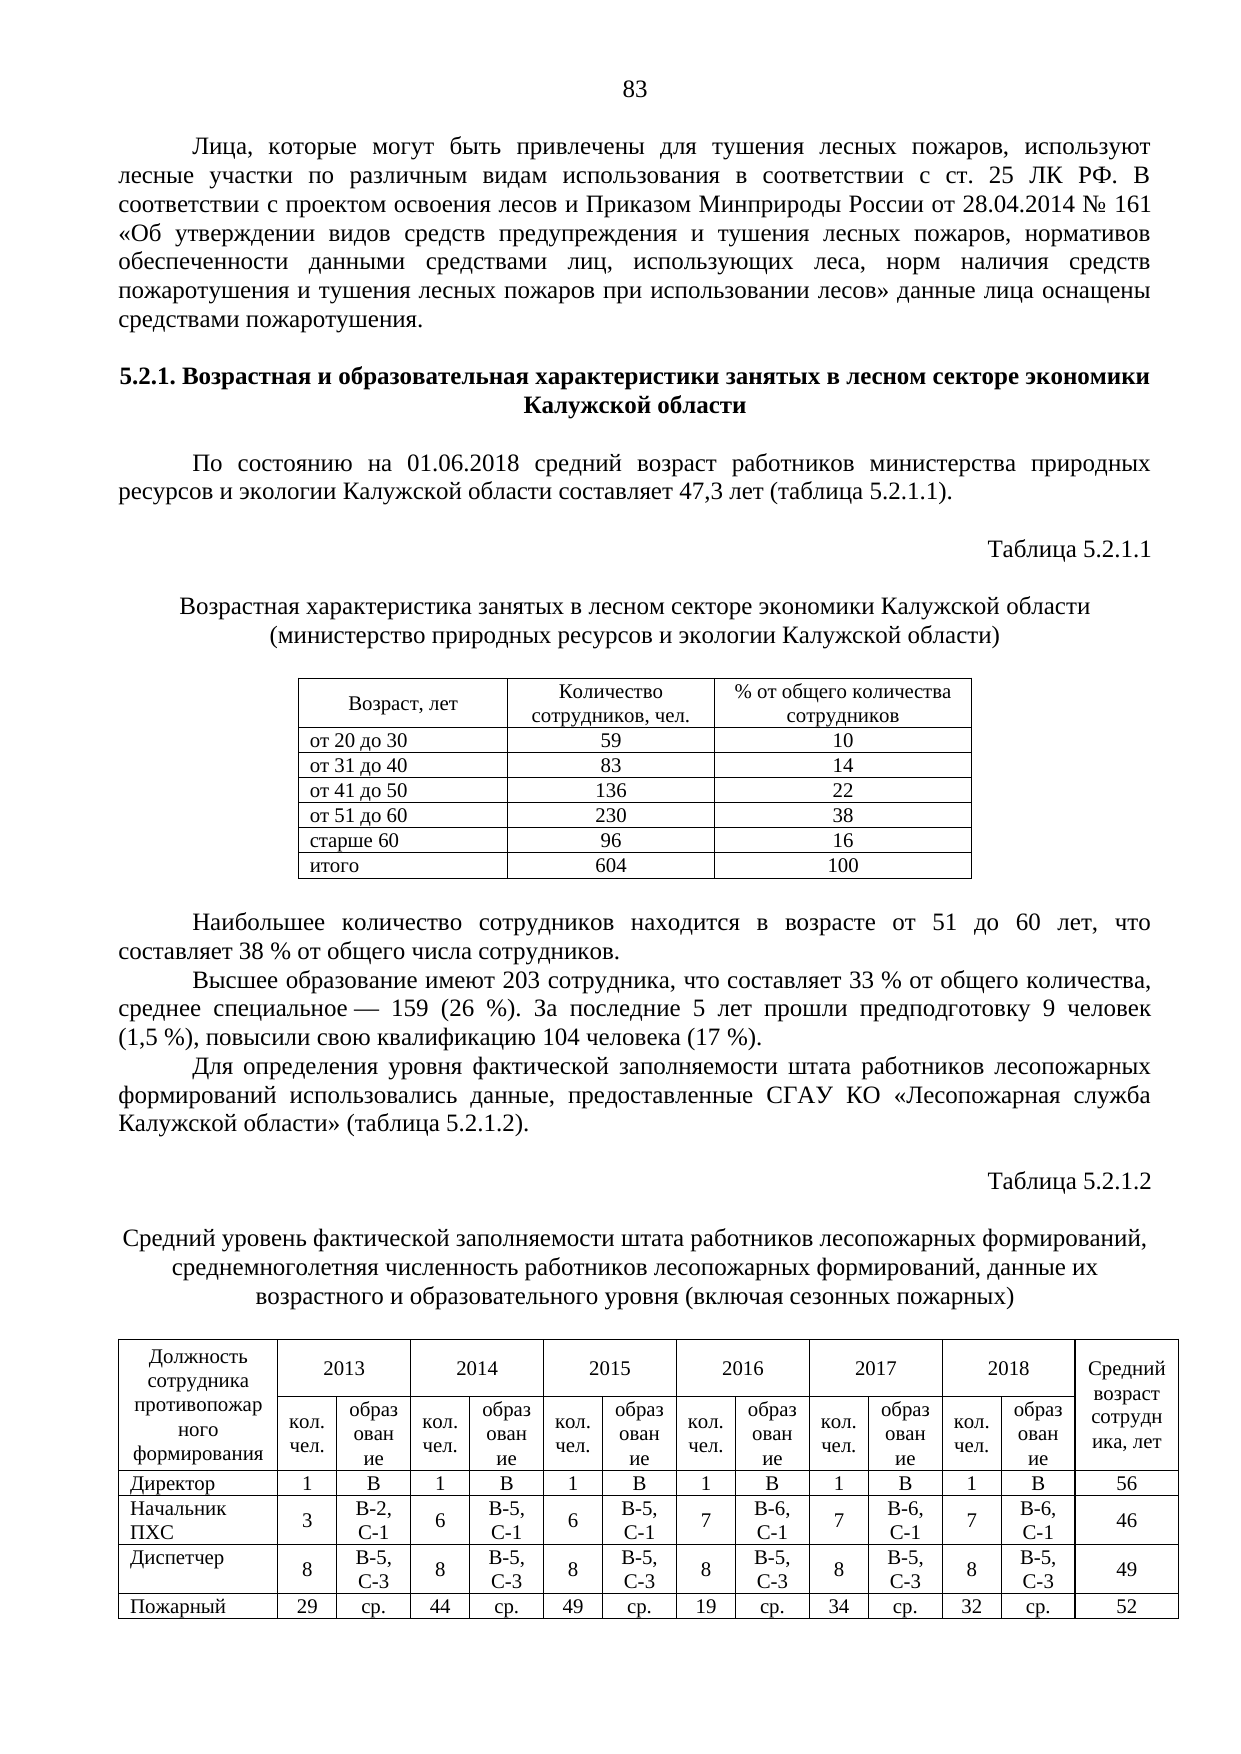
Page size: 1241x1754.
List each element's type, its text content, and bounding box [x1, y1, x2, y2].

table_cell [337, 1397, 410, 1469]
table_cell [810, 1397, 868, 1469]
text 5.2.1. Возрастная и образовательная характеристики занятых в лесном секторе экономики Калужской области [118, 361, 1152, 419]
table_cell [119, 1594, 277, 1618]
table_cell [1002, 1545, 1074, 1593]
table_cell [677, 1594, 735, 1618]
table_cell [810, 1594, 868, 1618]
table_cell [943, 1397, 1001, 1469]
text Лица, которые могут быть привлечены для тушения лесных пожаров, используют лесные участки по различным видам использования в соответствии с ст. 25 ЛК РФ. В соответствии с проектом освоения лесов и Приказом Минприроды России от 28.04.2014 № 161 «Об утверждении видов средств предупреждения и тушения лесных пожаров, нормативов обеспеченности данными средствами лиц, использующих леса, норм наличия средств пожаротушения и тушения лесных пожаров при использовании лесов» данные лица оснащены средствами пожаротушения. [118, 131, 1152, 333]
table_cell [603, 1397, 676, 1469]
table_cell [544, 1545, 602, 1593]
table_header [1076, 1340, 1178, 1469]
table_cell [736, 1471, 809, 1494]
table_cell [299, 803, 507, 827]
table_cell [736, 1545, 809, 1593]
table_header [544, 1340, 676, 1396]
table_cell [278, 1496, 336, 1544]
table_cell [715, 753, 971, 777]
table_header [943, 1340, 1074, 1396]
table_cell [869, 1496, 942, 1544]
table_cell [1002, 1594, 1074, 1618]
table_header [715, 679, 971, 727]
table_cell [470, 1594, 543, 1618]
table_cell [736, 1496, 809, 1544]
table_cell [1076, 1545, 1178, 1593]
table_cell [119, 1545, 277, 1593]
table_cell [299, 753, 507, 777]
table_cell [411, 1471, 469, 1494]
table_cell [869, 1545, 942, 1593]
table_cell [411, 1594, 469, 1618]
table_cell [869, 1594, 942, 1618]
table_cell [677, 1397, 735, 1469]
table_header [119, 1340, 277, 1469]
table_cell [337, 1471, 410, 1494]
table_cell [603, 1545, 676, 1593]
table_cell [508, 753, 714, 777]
text Возрастная характеристика занятых в лесном секторе экономики Калужской области (министерство природных ресурсов и экологии Калужской области) [118, 591, 1152, 649]
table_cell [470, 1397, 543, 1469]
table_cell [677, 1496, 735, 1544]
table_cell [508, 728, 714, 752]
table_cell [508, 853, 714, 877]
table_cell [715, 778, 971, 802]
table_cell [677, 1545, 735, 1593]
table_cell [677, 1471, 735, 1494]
text Наибольшее количество сотрудников находится в возрасте от 51 до 60 лет, что составляет 38 % от общего числа сотрудников. [118, 907, 1152, 965]
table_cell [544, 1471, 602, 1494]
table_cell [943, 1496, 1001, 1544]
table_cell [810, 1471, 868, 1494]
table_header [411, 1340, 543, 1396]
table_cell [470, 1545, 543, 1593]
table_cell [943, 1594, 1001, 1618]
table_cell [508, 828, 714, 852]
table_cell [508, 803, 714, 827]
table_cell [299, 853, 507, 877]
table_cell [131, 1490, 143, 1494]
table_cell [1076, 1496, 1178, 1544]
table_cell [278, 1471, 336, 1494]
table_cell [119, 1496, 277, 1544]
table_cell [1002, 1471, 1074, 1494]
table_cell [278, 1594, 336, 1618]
text Для определения уровня фактической заполняемости штата работников лесопожарных формирований использовались данные, предоставленные СГАУ КО «Лесопожарная служба Калужской области» (таблица 5.2.1.2). [118, 1051, 1152, 1137]
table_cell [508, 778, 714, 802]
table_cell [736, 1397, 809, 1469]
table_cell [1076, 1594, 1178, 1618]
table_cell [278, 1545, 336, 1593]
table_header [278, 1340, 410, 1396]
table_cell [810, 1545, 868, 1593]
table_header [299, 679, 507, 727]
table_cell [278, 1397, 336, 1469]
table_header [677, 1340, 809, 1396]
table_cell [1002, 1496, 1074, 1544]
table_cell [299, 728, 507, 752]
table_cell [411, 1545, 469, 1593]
text Средний уровень фактической заполняемости штата работников лесопожарных формирований, среднемноголетняя численность работников лесопожарных формирований, данные их возрастного и образовательного уровня (включая сезонных пожарных) [118, 1223, 1152, 1310]
text Таблица 5.2.1.1 [118, 534, 1152, 563]
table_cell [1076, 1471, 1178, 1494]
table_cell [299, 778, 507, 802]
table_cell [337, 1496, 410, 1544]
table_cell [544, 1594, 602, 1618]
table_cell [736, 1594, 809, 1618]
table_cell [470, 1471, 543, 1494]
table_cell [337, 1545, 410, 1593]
text Таблица 5.2.1.2 [118, 1166, 1152, 1195]
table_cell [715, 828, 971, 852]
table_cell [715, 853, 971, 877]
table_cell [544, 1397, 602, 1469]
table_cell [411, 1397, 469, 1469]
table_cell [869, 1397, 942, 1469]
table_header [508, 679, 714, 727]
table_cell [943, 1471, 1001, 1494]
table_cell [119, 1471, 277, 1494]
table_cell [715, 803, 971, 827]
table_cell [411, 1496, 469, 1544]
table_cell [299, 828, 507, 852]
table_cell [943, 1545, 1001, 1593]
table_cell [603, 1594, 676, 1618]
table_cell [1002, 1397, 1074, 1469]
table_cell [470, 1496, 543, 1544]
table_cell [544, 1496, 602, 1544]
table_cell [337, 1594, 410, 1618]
text По состоянию на 01.06.2018 средний возраст работников министерства природных ресурсов и экологии Калужской области составляет 47,3 лет (таблица 5.2.1.1). [118, 448, 1152, 505]
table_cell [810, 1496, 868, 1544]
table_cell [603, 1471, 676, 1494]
text Высшее образование имеют 203 сотрудника, что составляет 33 % от общего количества, среднее специальное — 159 (26 %). За последние 5 лет прошли предподготовку 9 человек (1,5 %), повысили свою квалификацию 104 человека (17 %). [118, 965, 1152, 1051]
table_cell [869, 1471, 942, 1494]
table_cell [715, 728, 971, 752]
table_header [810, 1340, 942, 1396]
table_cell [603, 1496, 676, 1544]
